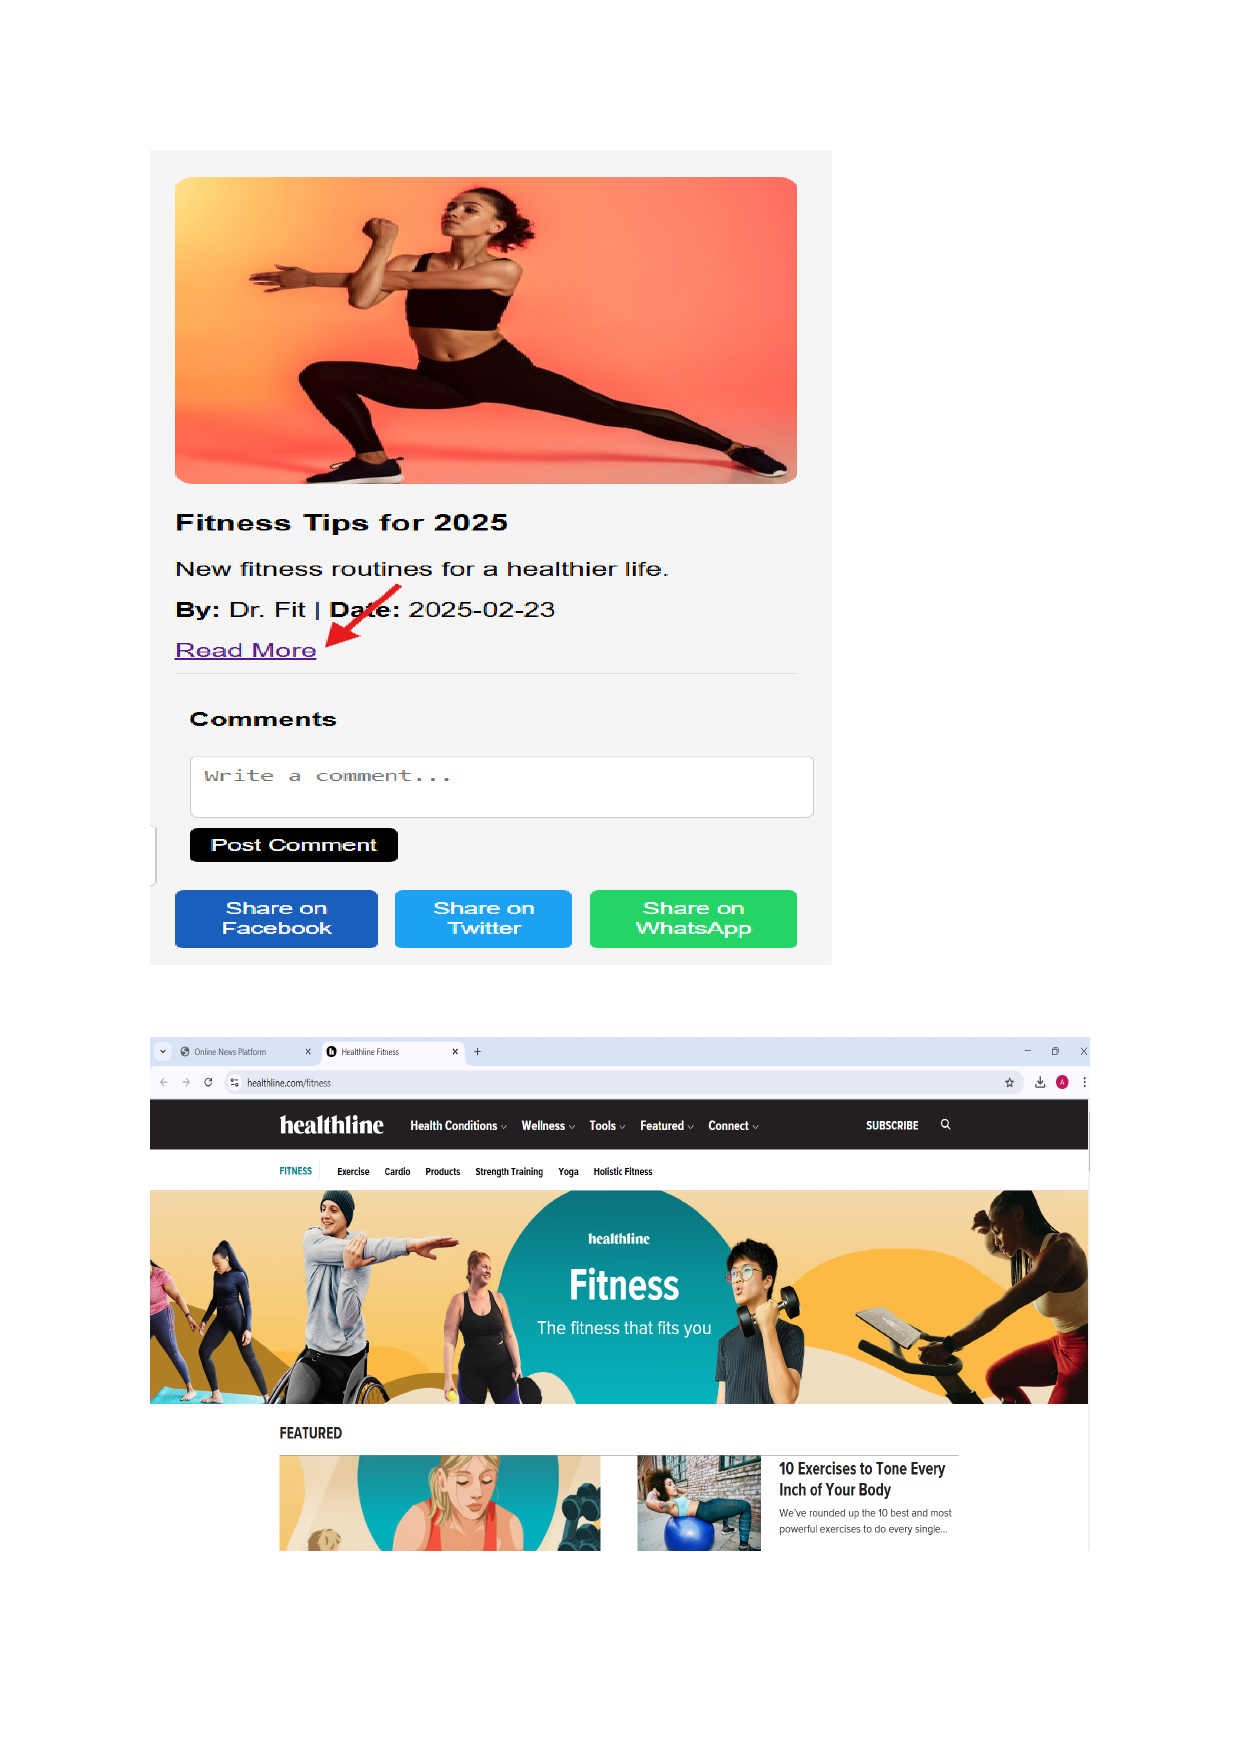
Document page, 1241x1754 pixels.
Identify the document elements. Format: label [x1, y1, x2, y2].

picture [150, 150, 832, 965]
picture [150, 1037, 1091, 1551]
